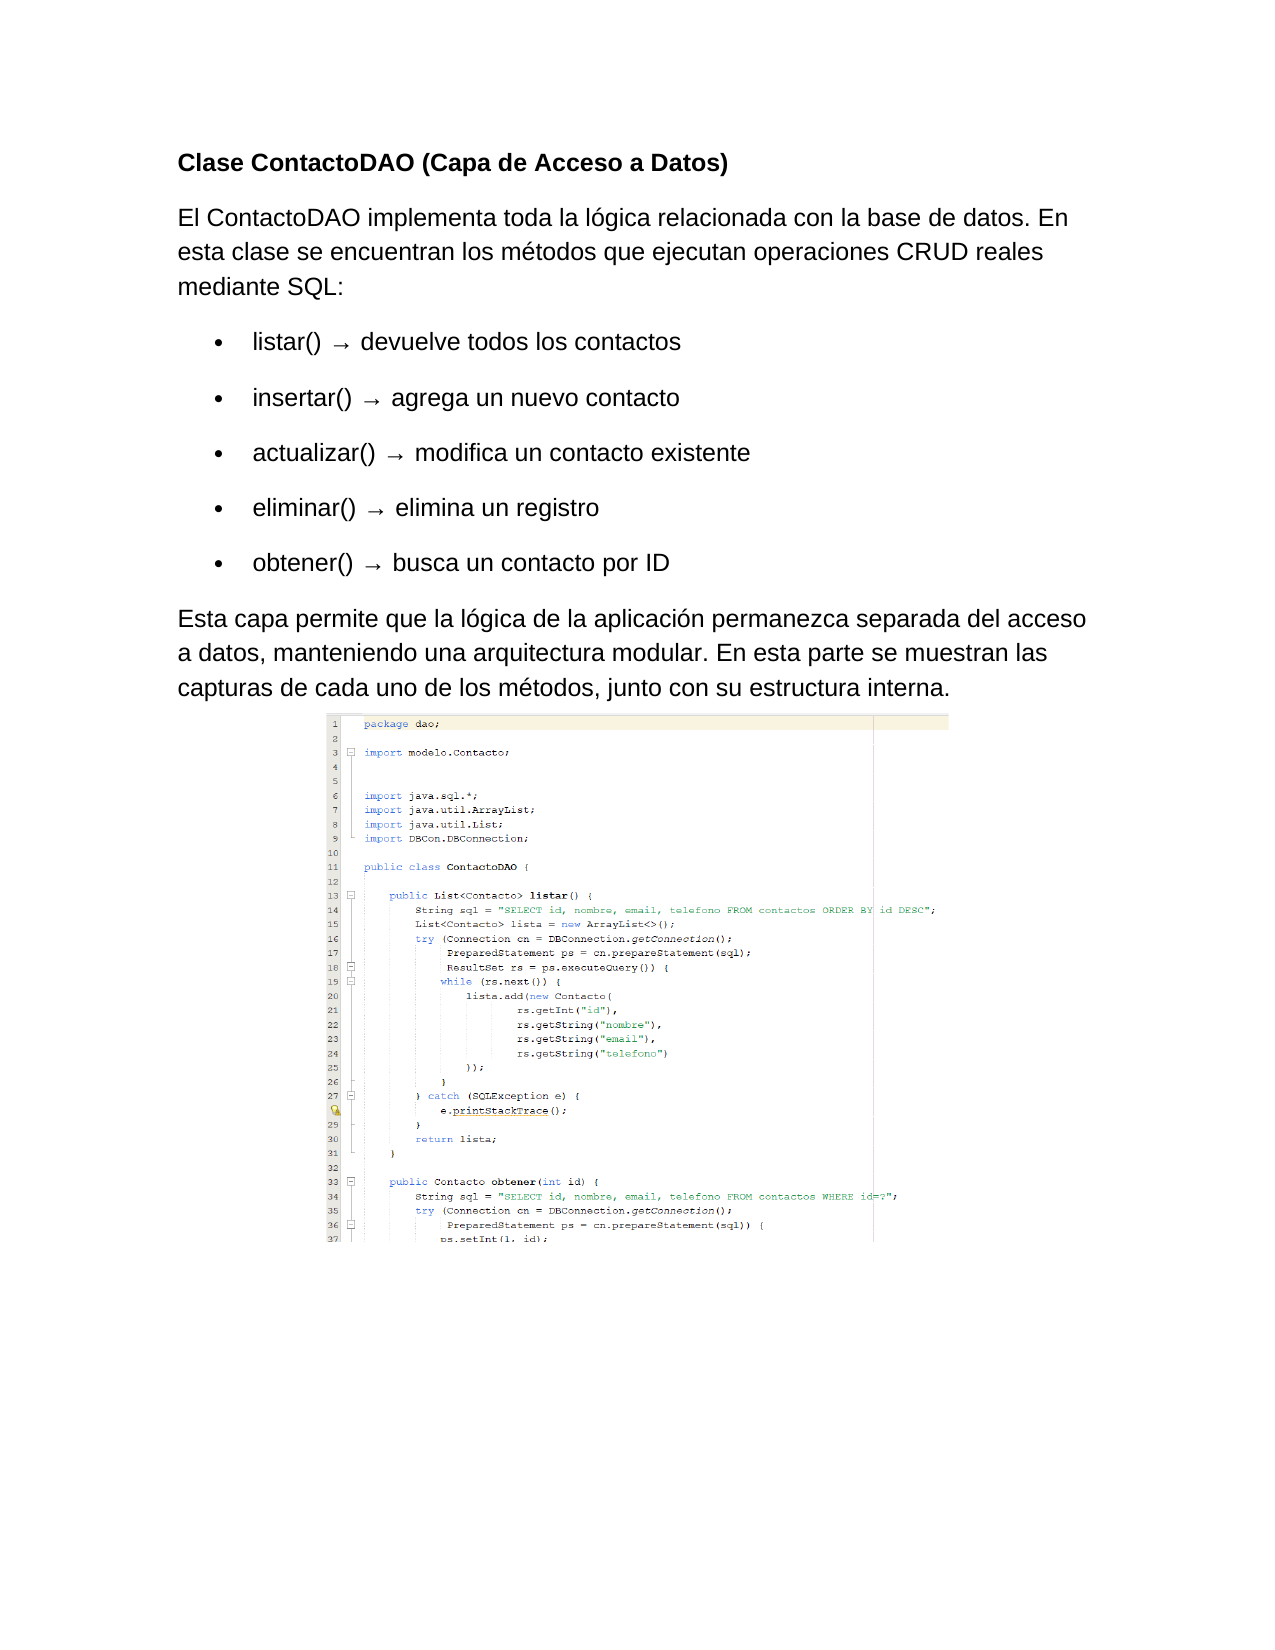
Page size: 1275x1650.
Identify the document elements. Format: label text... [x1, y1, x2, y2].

text Clase ContactoDAO (Capa de Acceso a Datos) [177, 148, 1098, 176]
list listar() → devuelve todos los contactos [215, 327, 1098, 356]
text El ContactoDAO implementa toda la lógica relacionada con la base de datos. En esta clase se encuentran los métodos que ejecutan operaciones CRUD reales mediante SQL: [177, 203, 1098, 301]
list insertar() → agrega un nuevo contacto [215, 382, 1098, 411]
list actualizar() → modifica un contacto existente [215, 438, 1098, 467]
text Esta capa permite que la lógica de la aplicación permanezca separada del acceso a datos, manteniendo una arquitectura modular. En esta parte se muestran las capturas de cada uno de los métodos, junto con su estructura interna. [177, 604, 1098, 701]
picture [326, 713, 949, 1242]
list obtener() → busca un contacto por ID [215, 548, 1098, 577]
list eliminar() → elimina un registro [215, 493, 1098, 522]
